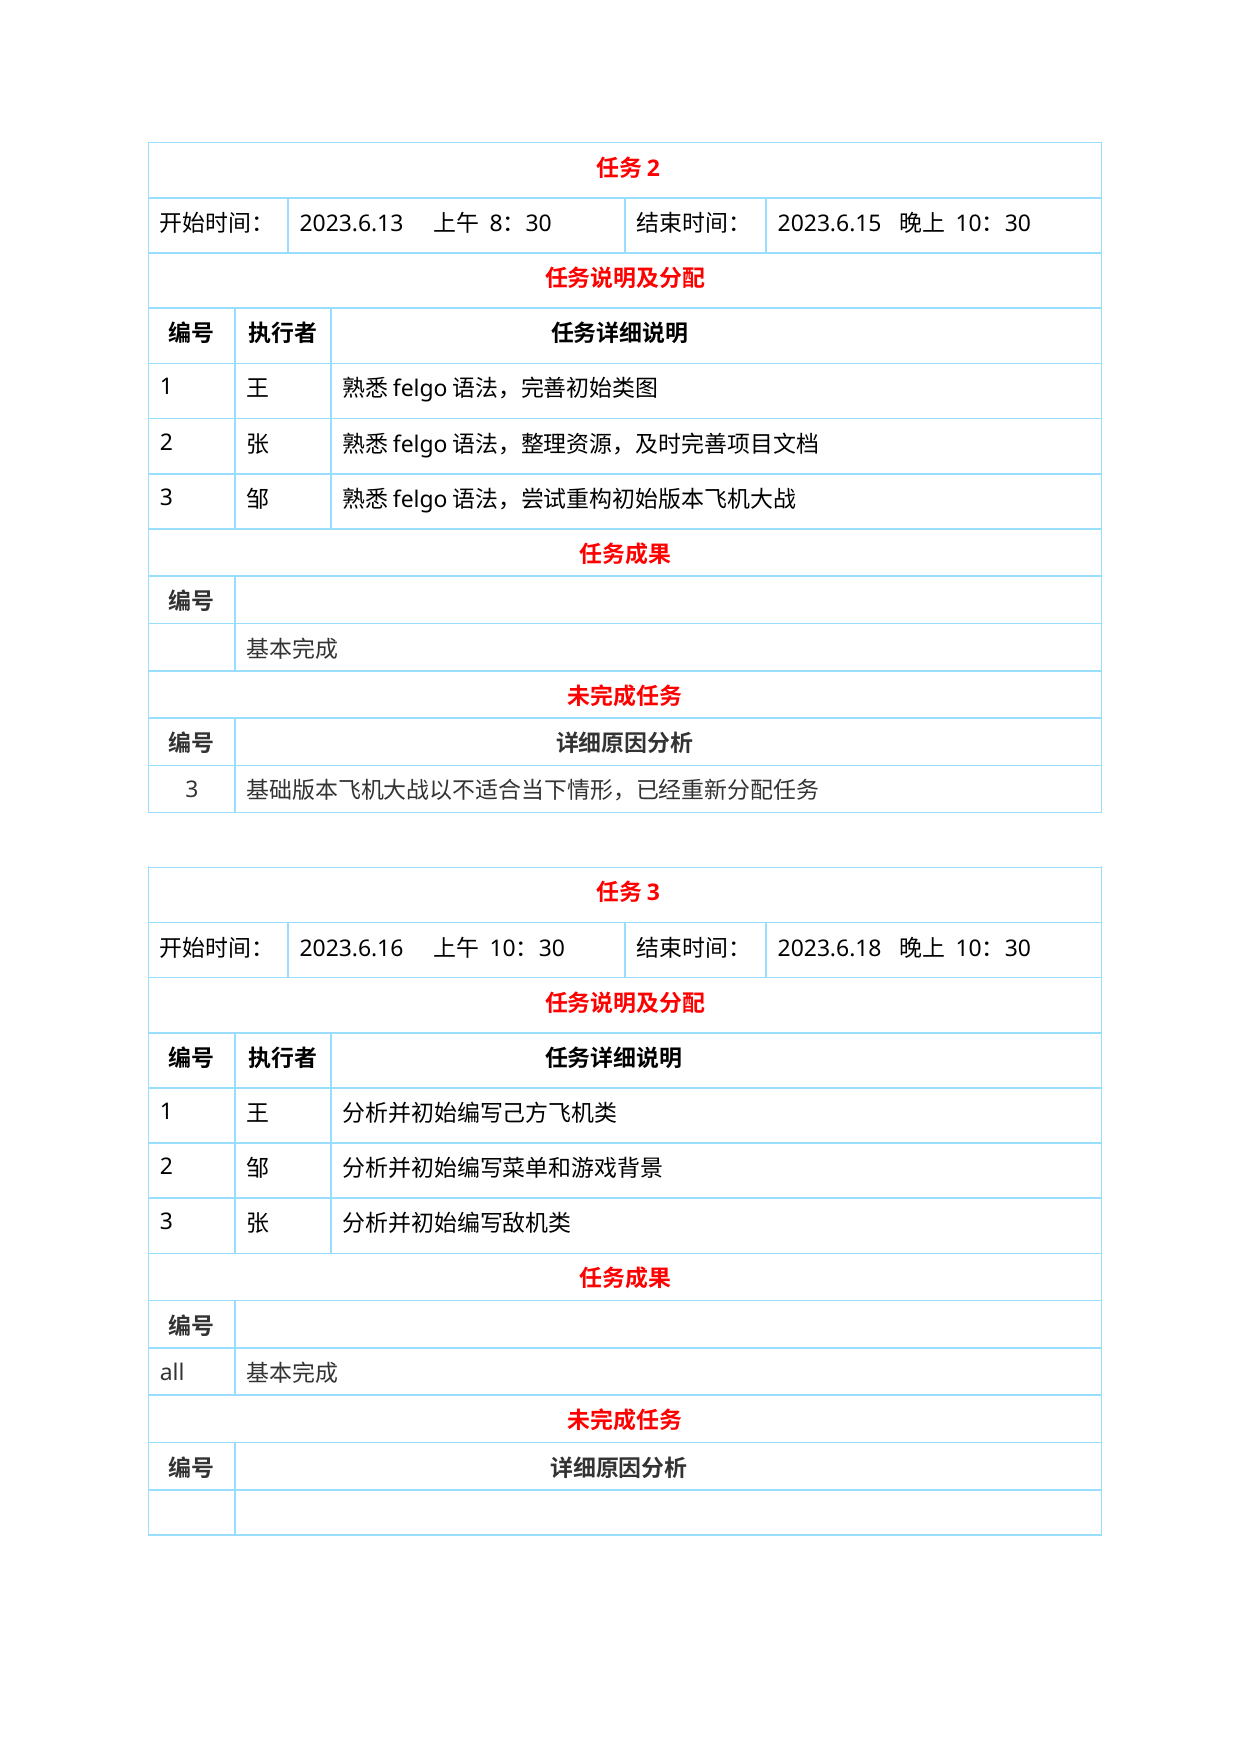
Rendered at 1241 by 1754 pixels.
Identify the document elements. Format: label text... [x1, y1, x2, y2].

table_cell 开始时间： [149, 923, 287, 977]
table_cell 熟悉felgo语法，尝试重构初始版本飞机大战 [332, 475, 1101, 528]
table_cell 任务成果 [149, 1254, 1101, 1300]
table_cell 基本完成 [236, 1349, 1101, 1394]
table_cell 结束时间： [626, 923, 765, 977]
table_header 任务3 [149, 868, 1101, 922]
table_cell 分析并初始编写菜单和游戏背景 [332, 1144, 1101, 1197]
table_cell 熟悉felgo语法，完善初始类图 [332, 364, 1101, 418]
table_cell 3 [149, 1199, 234, 1252]
table_header 任务2 [149, 143, 1101, 197]
table_cell 编号 [149, 1301, 234, 1347]
table_cell 编号 [149, 1443, 234, 1489]
table_cell 执行者 [236, 1034, 330, 1087]
table_cell 2 [149, 419, 234, 473]
table_cell 3 [149, 766, 234, 812]
table_cell 编号 [149, 309, 234, 362]
table_cell 2023.6.18 晚上 10：30 [767, 923, 1101, 977]
table_cell 王 [236, 1089, 330, 1142]
table_cell 基础版本飞机大战以不适合当下情形，已经重新分配任务 [236, 766, 1101, 812]
table_cell 2 [149, 1144, 234, 1197]
table_cell 结束时间： [626, 199, 765, 252]
table_cell 熟悉felgo语法，整理资源，及时完善项目文档 [332, 419, 1101, 473]
table_cell 详细原因分析 [236, 719, 1101, 764]
table_cell 基本完成 [236, 624, 1101, 670]
table_cell 张 [236, 1199, 330, 1252]
table_cell 2023.6.16 上午 10：30 [289, 923, 624, 977]
table_cell 编号 [149, 577, 234, 623]
table_cell 编号 [149, 719, 234, 764]
table_cell 未完成任务 [149, 672, 1101, 717]
table_cell 任务详细说明 [332, 309, 1101, 362]
table_cell 2023.6.13 上午 8：30 [289, 199, 624, 252]
table_cell [149, 1491, 234, 1534]
table_cell 任务说明及分配 [149, 254, 1101, 307]
table_cell 分析并初始编写敌机类 [332, 1199, 1101, 1252]
table_cell 1 [149, 1089, 234, 1142]
table_cell all [149, 1349, 234, 1394]
table_cell 3 [149, 475, 234, 528]
table_cell [236, 1491, 1101, 1534]
table_cell 王 [236, 364, 330, 418]
table_cell 邹 [236, 1144, 330, 1197]
table_cell 1 [149, 364, 234, 418]
table_cell 编号 [149, 1034, 234, 1087]
table_cell 任务详细说明 [332, 1034, 1101, 1087]
table_cell 开始时间： [149, 199, 287, 252]
table_cell 未完成任务 [149, 1396, 1101, 1442]
table_cell [236, 577, 1101, 623]
table_cell 张 [236, 419, 330, 473]
table_cell [236, 1301, 1101, 1347]
table_cell 详细原因分析 [236, 1443, 1101, 1489]
table_cell 2023.6.15 晚上 10：30 [767, 199, 1101, 252]
table_cell 任务说明及分配 [149, 978, 1101, 1032]
table_cell [149, 624, 234, 670]
table_cell 任务成果 [149, 530, 1101, 575]
table_cell 执行者 [236, 309, 330, 362]
table_cell 邹 [236, 475, 330, 528]
table_cell 分析并初始编写己方飞机类 [332, 1089, 1101, 1142]
